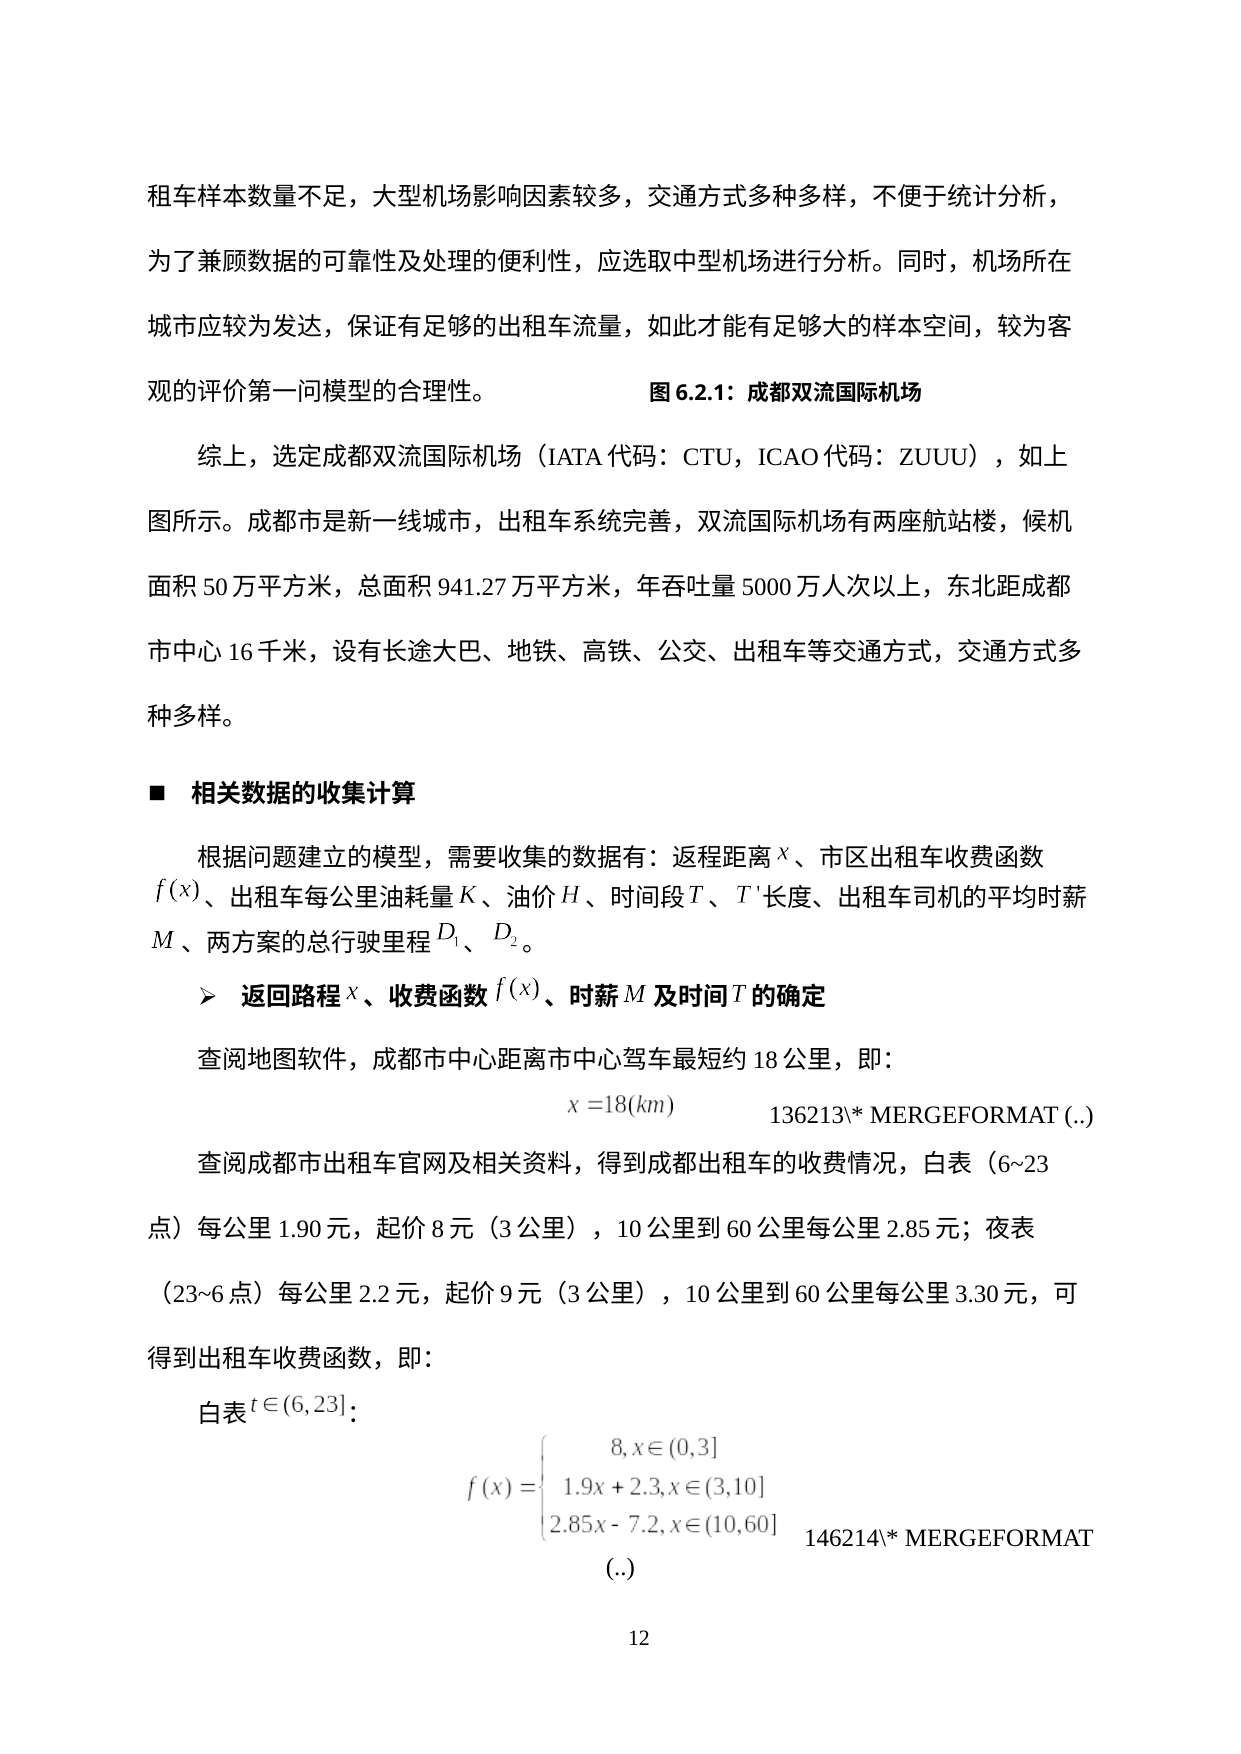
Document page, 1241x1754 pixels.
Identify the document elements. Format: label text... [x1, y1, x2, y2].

text 查阅成都市出租车官网及相关资料，得到成都出租车的收费情况，白表（6~23点）每公里1.90元，起价8元（3公里），10公里到60公里每公里2.85元；夜表（23~6点）每公里2.2元，起价9元（3公里），10公里到60公里每公里3.30元，可得到出租车收费函数，即： [148, 1129, 1092, 1389]
text 查阅地图软件，成都市中心距离市中心驾车最短约18公里，即： [148, 1025, 1092, 1090]
text 白表： [148, 1389, 1092, 1430]
list 返回路程、收费函数、时薪及时间的确定 [198, 971, 1092, 1012]
list 相关数据的收集计算 [148, 759, 1092, 824]
text 根据问题建立的模型，需要收集的数据有：返程距离、市区出租车收费函数、出租车每公里油耗量、油价、时间段、长度、出租车司机的平均时薪、两方案的总行驶里程、。 [148, 837, 1092, 959]
text 综上，选定成都双流国际机场（IATA代码：CTU，ICAO代码：ZUUU），如上图所示。成都市是新一线城市，出租车系统完善，双流国际机场有两座航站楼，候机面积50万平方米，总面积941.27万平方米，年吞吐量5000万人次以上，东北距成都市中心16千米，设有长途大巴、地铁、高铁、公交、出租车等交通方式，交通方式多种多样。 [148, 422, 1092, 747]
